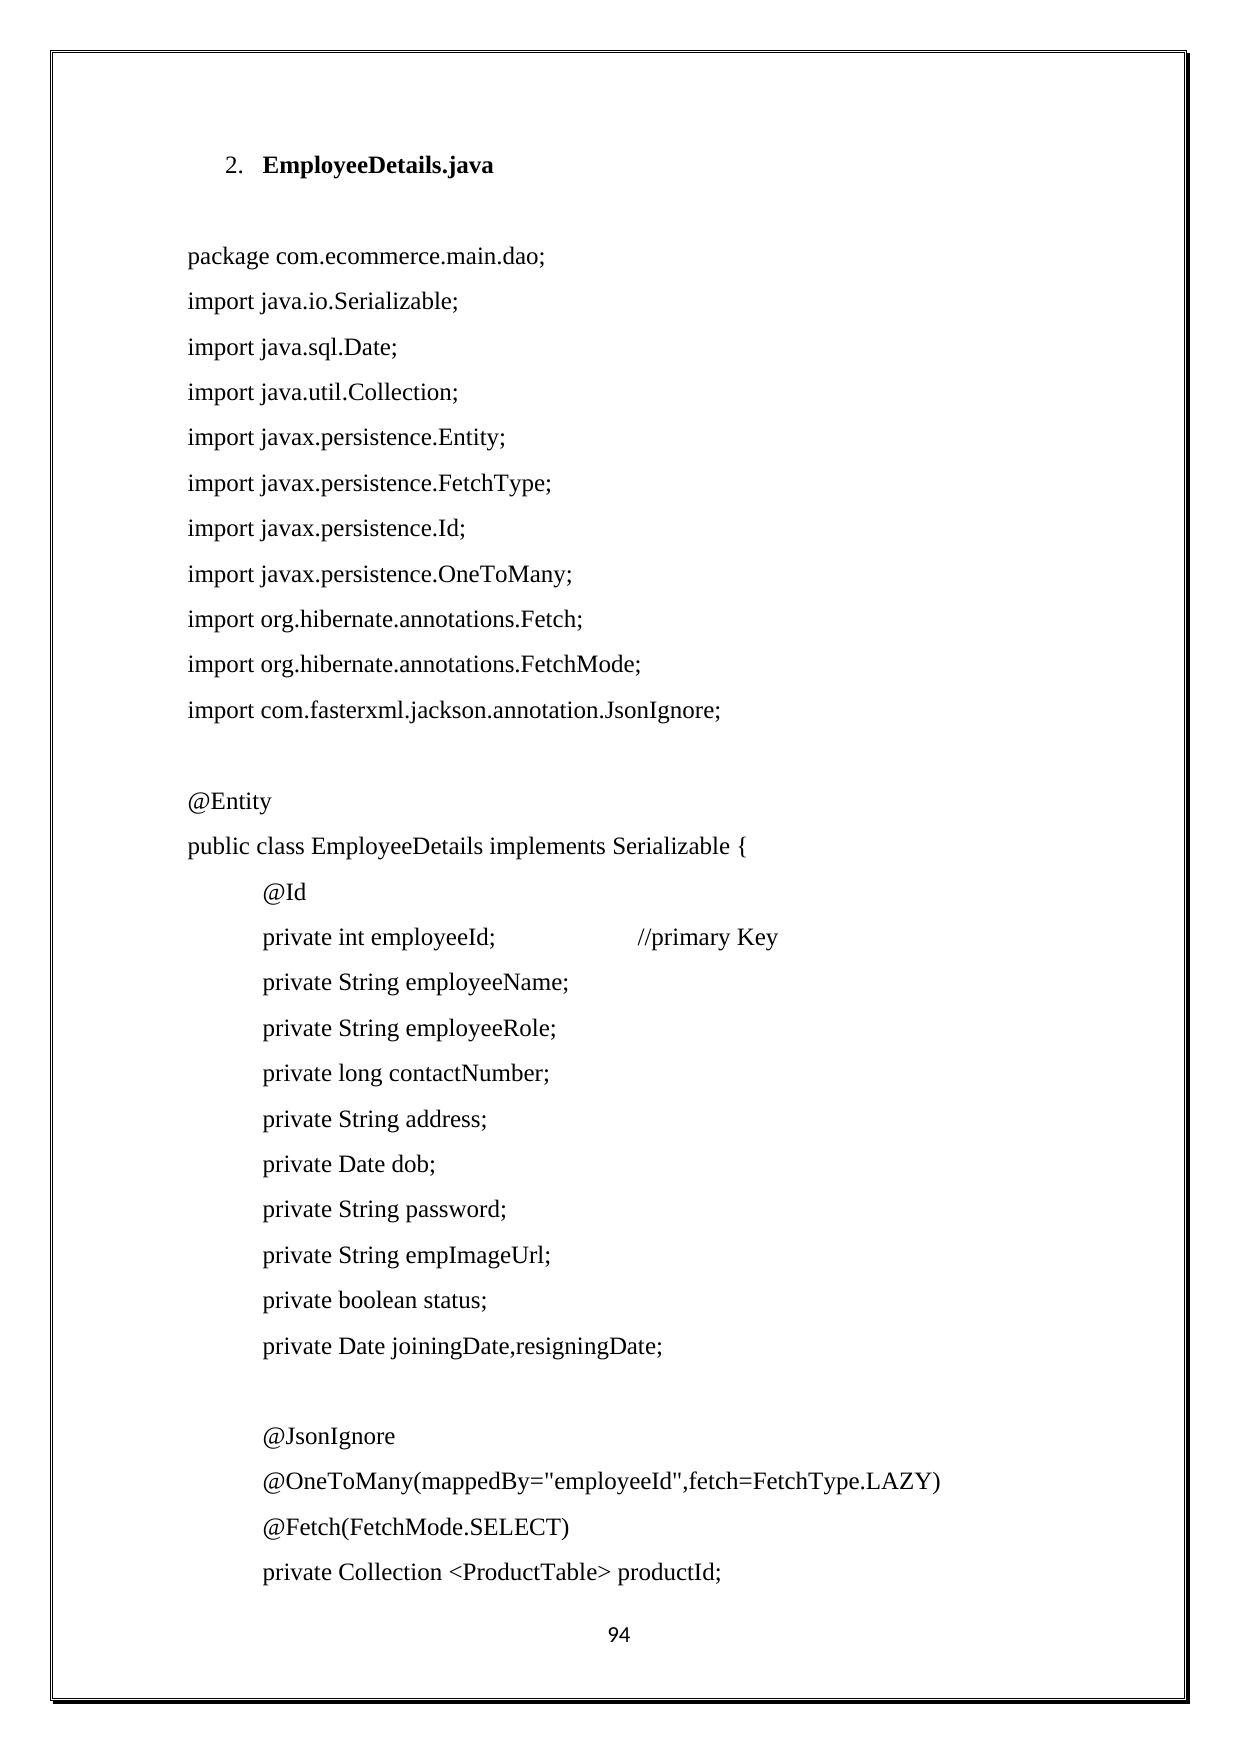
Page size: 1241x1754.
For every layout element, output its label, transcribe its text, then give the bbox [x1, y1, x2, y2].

list EmployeeDetails.java [225, 150, 1049, 179]
text import org.hibernate.annotations.Fetch; [187, 604, 1049, 633]
text private String address; [187, 1104, 1049, 1132]
text private String empImageUrl; [187, 1240, 1049, 1269]
text import javax.persistence.Id; [187, 513, 1049, 542]
text import javax.persistence.OneToMany; [187, 559, 1049, 587]
text @OneToMany(mappedBy="employeeId",fetch=FetchType.LAZY) [187, 1466, 1049, 1495]
text private long contactNumber; [187, 1058, 1049, 1087]
text private String employeeName; [187, 967, 1049, 996]
text private boolean status; [187, 1285, 1049, 1314]
text private Collection <ProductTable> productId; [187, 1557, 1049, 1586]
text @Fetch(FetchMode.SELECT) [187, 1512, 1049, 1541]
text import com.fasterxml.jackson.annotation.JsonIgnore; [187, 695, 1049, 724]
text @JsonIgnore [187, 1421, 1049, 1450]
text @Id [187, 877, 1049, 905]
text public class EmployeeDetails implements Serializable { [187, 831, 1049, 860]
text private String employeeRole; [187, 1013, 1049, 1042]
text private Date dob; [187, 1149, 1049, 1178]
text import javax.persistence.Entity; [187, 422, 1049, 451]
text import java.util.Collection; [187, 377, 1049, 406]
text private int employeeId; //primary Key [187, 922, 1049, 951]
text import java.sql.Date; [187, 332, 1049, 360]
text @Entity [187, 786, 1049, 814]
text private String password; [187, 1194, 1049, 1223]
text import javax.persistence.FetchType; [187, 468, 1049, 497]
text package com.ecommerce.main.dao; [187, 241, 1049, 269]
text import java.io.Serializable; [187, 286, 1049, 315]
text private Date joiningDate,resigningDate; [187, 1331, 1049, 1359]
text import org.hibernate.annotations.FetchMode; [187, 649, 1049, 678]
